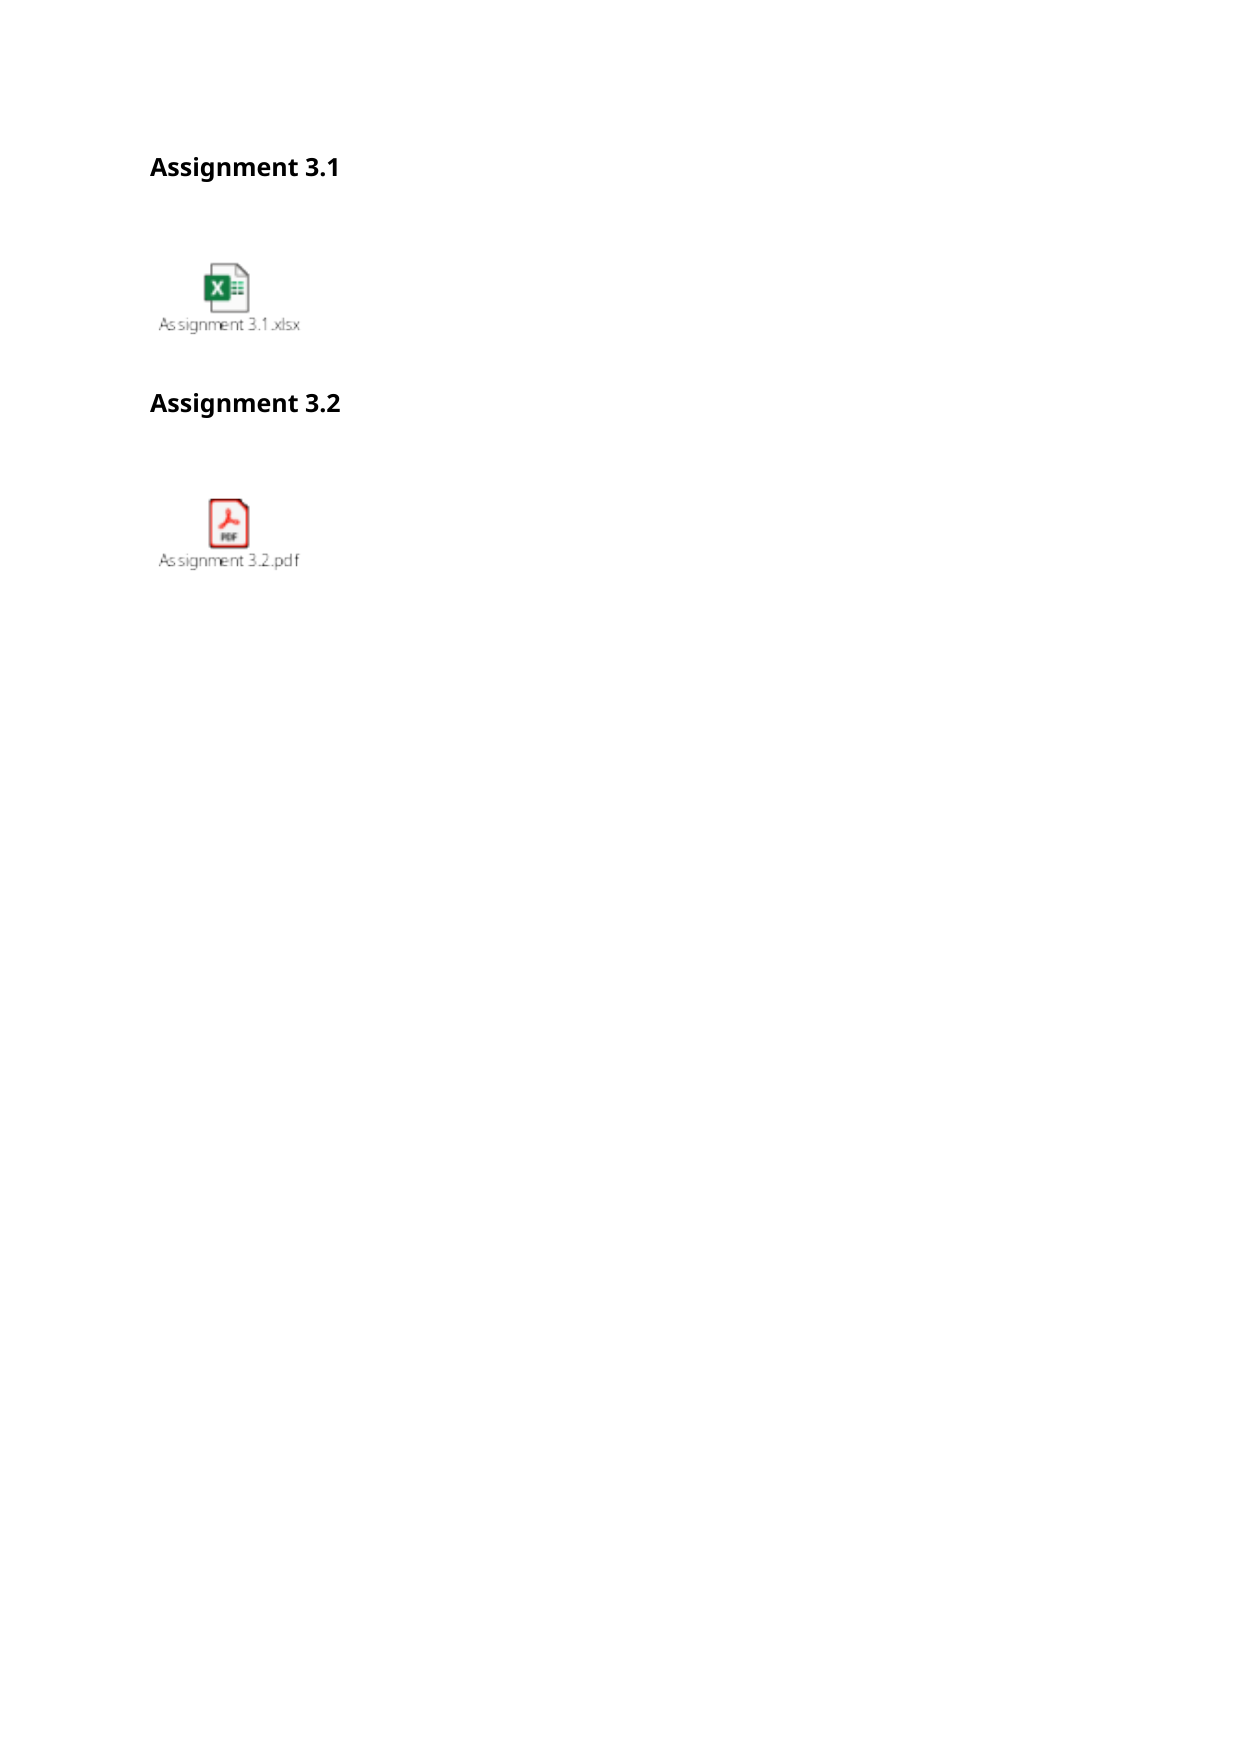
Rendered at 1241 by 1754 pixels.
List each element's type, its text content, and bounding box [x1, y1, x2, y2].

text Assignment 3.1 [150, 150, 1090, 184]
text Assignment 3.2 [150, 386, 1090, 420]
